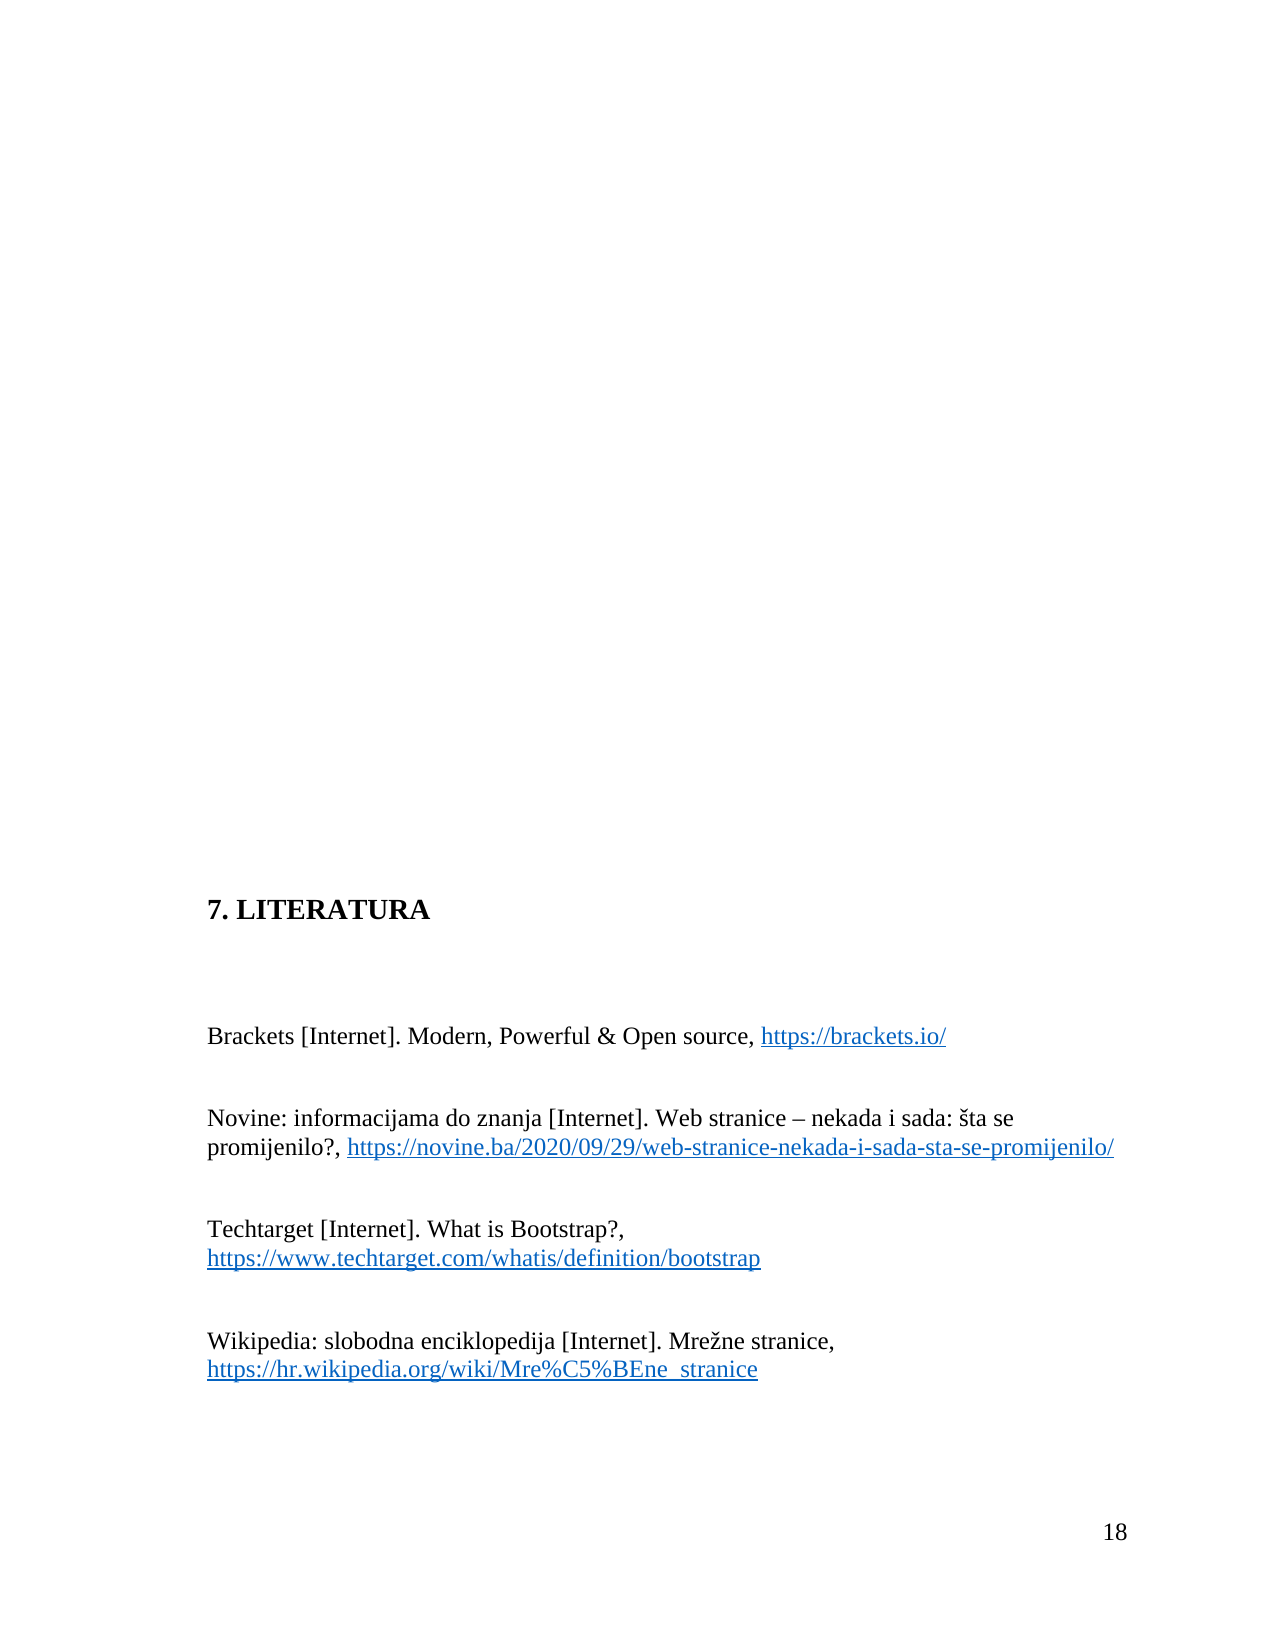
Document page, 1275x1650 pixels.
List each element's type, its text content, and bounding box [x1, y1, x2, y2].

text Techtarget [Internet]. What is Bootstrap?, https://www.techtarget.com/whatis/definition/bootstrap [207, 1214, 1127, 1272]
text Wikipedia: slobodna enciklopedija [Internet]. Mrežne stranice, https://hr.wikipedia.org/wiki/Mre%C5%BEne_stranice [207, 1326, 1127, 1383]
subtitle 7. LITERATURA [207, 892, 1127, 926]
text Brackets [Internet]. Modern, Powerful & Open source, https://brackets.io/ [207, 1021, 1127, 1049]
text Novine: informacijama do znanja [Internet]. Web stranice – nekada i sada: šta se promijenilo?, https://novine.ba/2020/09/29/web-stranice-nekada-i-sada-sta-se-promijenilo/ [207, 1103, 1127, 1161]
